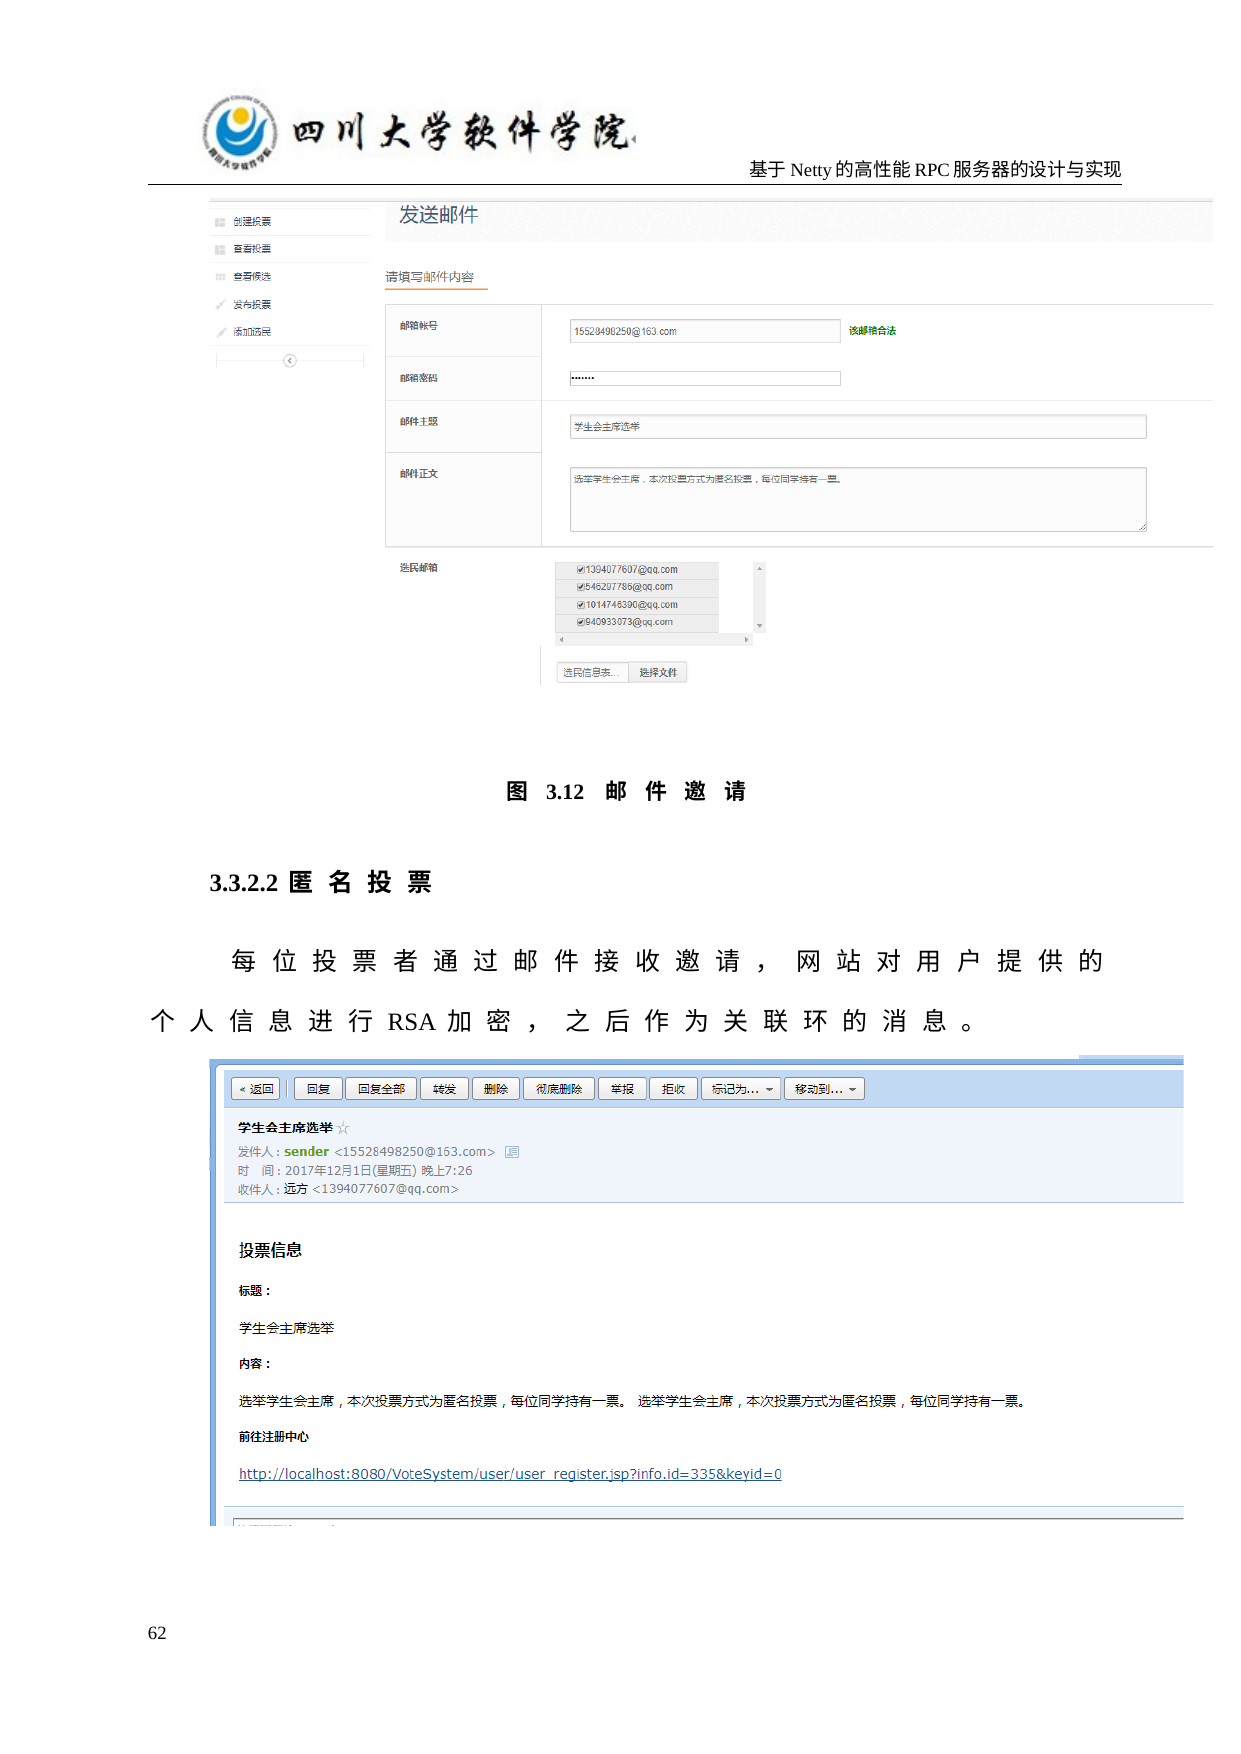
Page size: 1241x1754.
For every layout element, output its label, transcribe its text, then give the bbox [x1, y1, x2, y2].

picture [209, 198, 1214, 685]
text 3.3.2.2 匿名投票 [150, 850, 1120, 911]
text 每位投票者通过邮件接收邀请，网站对用户提供的个人信息进行RSA加密，之后作为关联环的消息。 [150, 929, 1120, 1050]
picture [209, 1055, 1184, 1526]
text 图3.12 邮件邀请 [150, 759, 1120, 820]
picture [197, 88, 639, 177]
